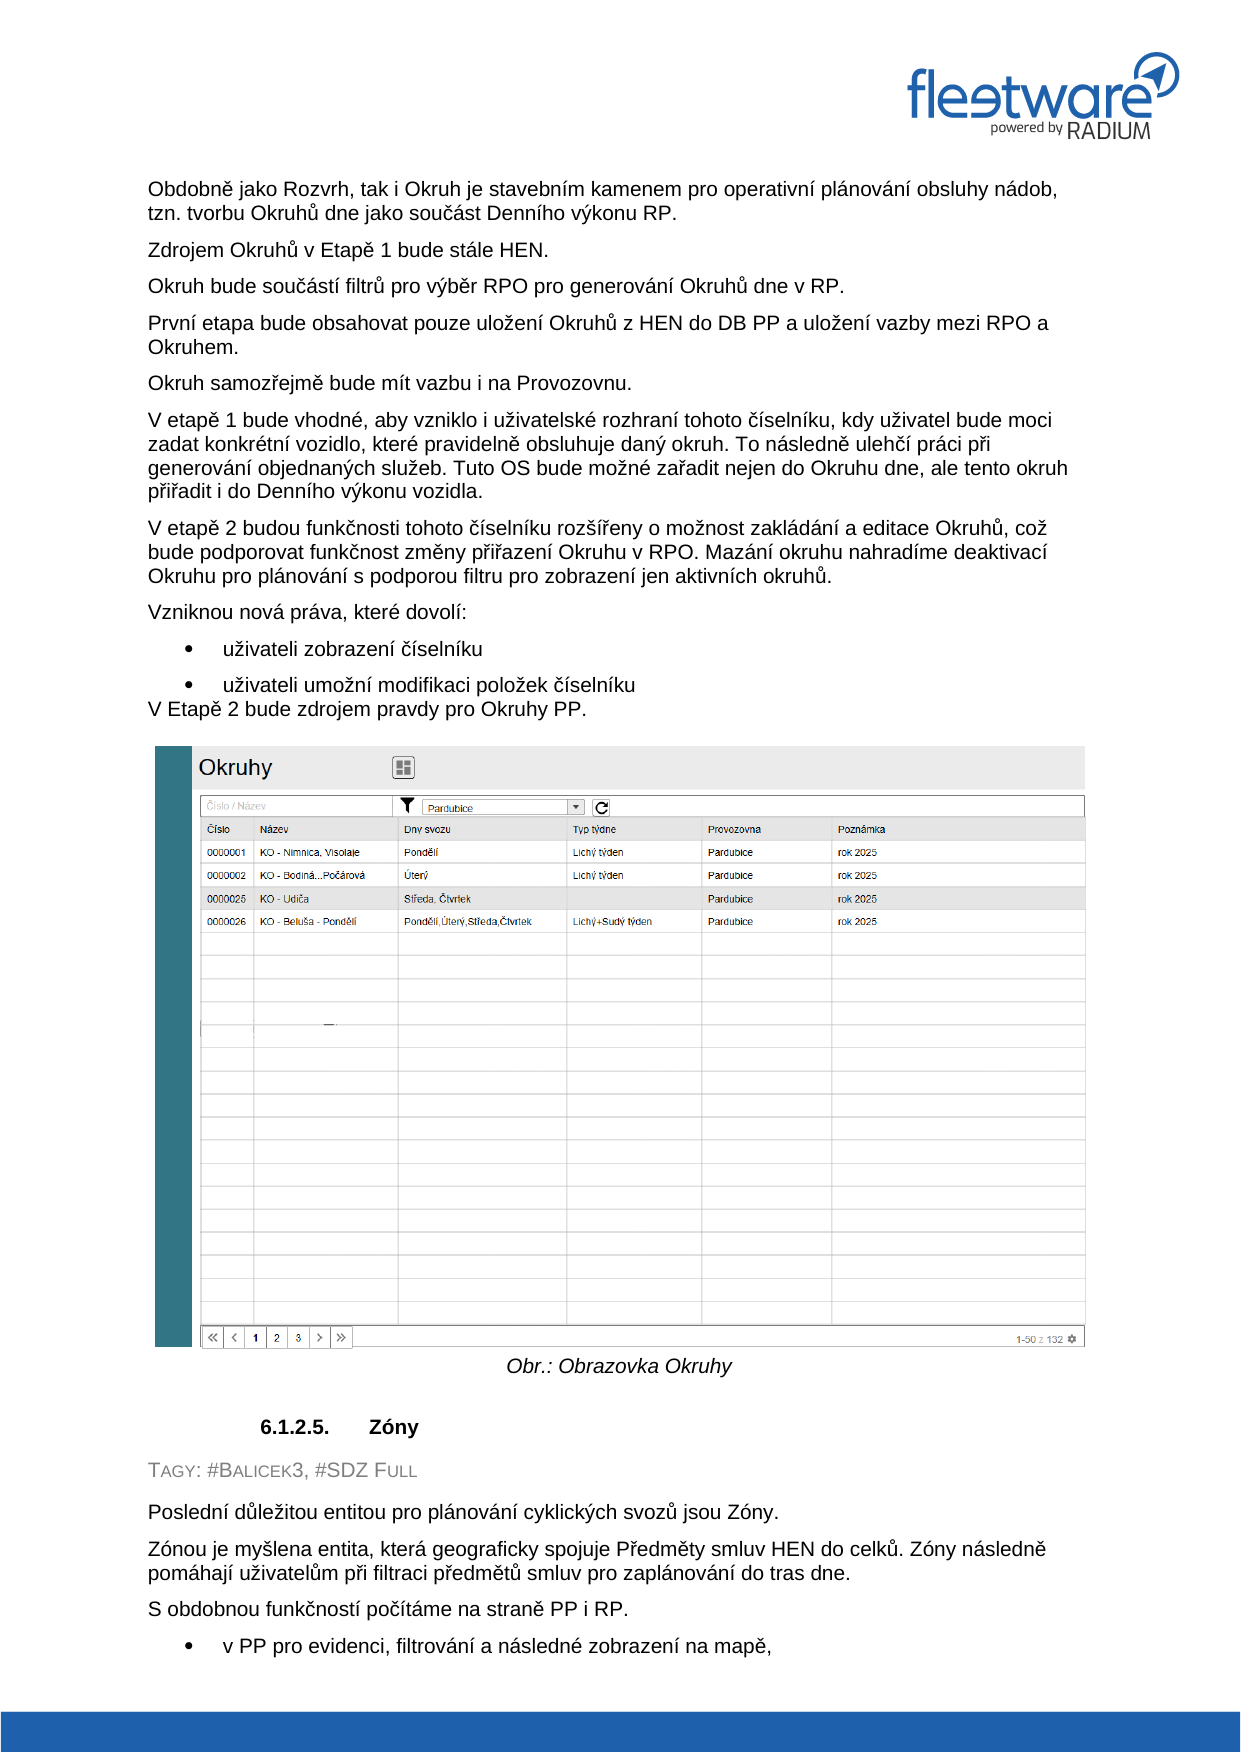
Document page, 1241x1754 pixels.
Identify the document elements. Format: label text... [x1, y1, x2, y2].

text První etapa bude obsahovat pouze uložení Okruhů z HEN do DB PP a uložení vazby mezi RPO a Okruhem. [148, 311, 1093, 358]
text V etapě 1 bude vhodné, aby vzniklo i uživatelské rozhraní tohoto číselníku, kdy uživatel bude moci zadat konkrétní vozidlo, které pravidelně obsluhuje daný okruh. To následně ulehčí práci při generování objednaných služeb. Tuto OS bude možné zařadit nejen do Okruhu dne, ale tento okruh přiřadit i do Denního výkonu vozidla. [148, 407, 1093, 503]
text Obr.: Obrazovka Okruhy [148, 1354, 1093, 1378]
text Vzniknou nová práva, které dovolí: [148, 600, 1093, 624]
subtitle Zóny [260, 1415, 1093, 1439]
picture [0, 0, 1241, 1752]
list v PP pro evidenci, filtrování a následné zobrazení na mapě, [185, 1633, 1093, 1657]
text Zdrojem Okruhů v Etapě 1 bude stále HEN. [148, 238, 1093, 262]
text Zónou je myšlena entita, která geograficky spojuje Předměty smluv HEN do celků. Zóny následně pomáhají uživatelům při filtraci předmětů smluv pro zaplánování do tras dne. [148, 1537, 1093, 1584]
text V Etapě 2 bude zdrojem pravdy pro Okruhy PP. [148, 697, 1093, 721]
text V etapě 2 budou funkčnosti tohoto číselníku rozšířeny o možnost zakládání a editace Okruhů, což bude podporovat funkčnost změny přiřazení Okruhu v RPO. Mazání okruhu nahradíme deaktivací Okruhu pro plánování s podporou filtru pro zobrazení jen aktivních okruhů. [148, 516, 1093, 588]
text Okruh samozřejmě bude mít vazbu i na Provozovnu. [148, 371, 1093, 395]
text Okruh bude součástí filtrů pro výběr RPO pro generování Okruhů dne v RP. [148, 274, 1093, 298]
text Tagy: #Balicek3, #SDZ Full [148, 1458, 1093, 1482]
list uživateli zobrazení číselníku [185, 637, 1093, 661]
list uživateli umožní modifikaci položek číselníku [185, 673, 1093, 697]
text S obdobnou funkčností počítáme na straně PP i RP. [148, 1597, 1093, 1621]
text Poslední důležitou entitou pro plánování cyklických svozů jsou Zóny. [148, 1500, 1093, 1524]
text Obdobně jako Rozvrh, tak i Okruh je stavebním kamenem pro operativní plánování obsluhy nádob, tzn. tvorbu Okruhů dne jako součást Denního výkonu RP. [148, 177, 1093, 225]
